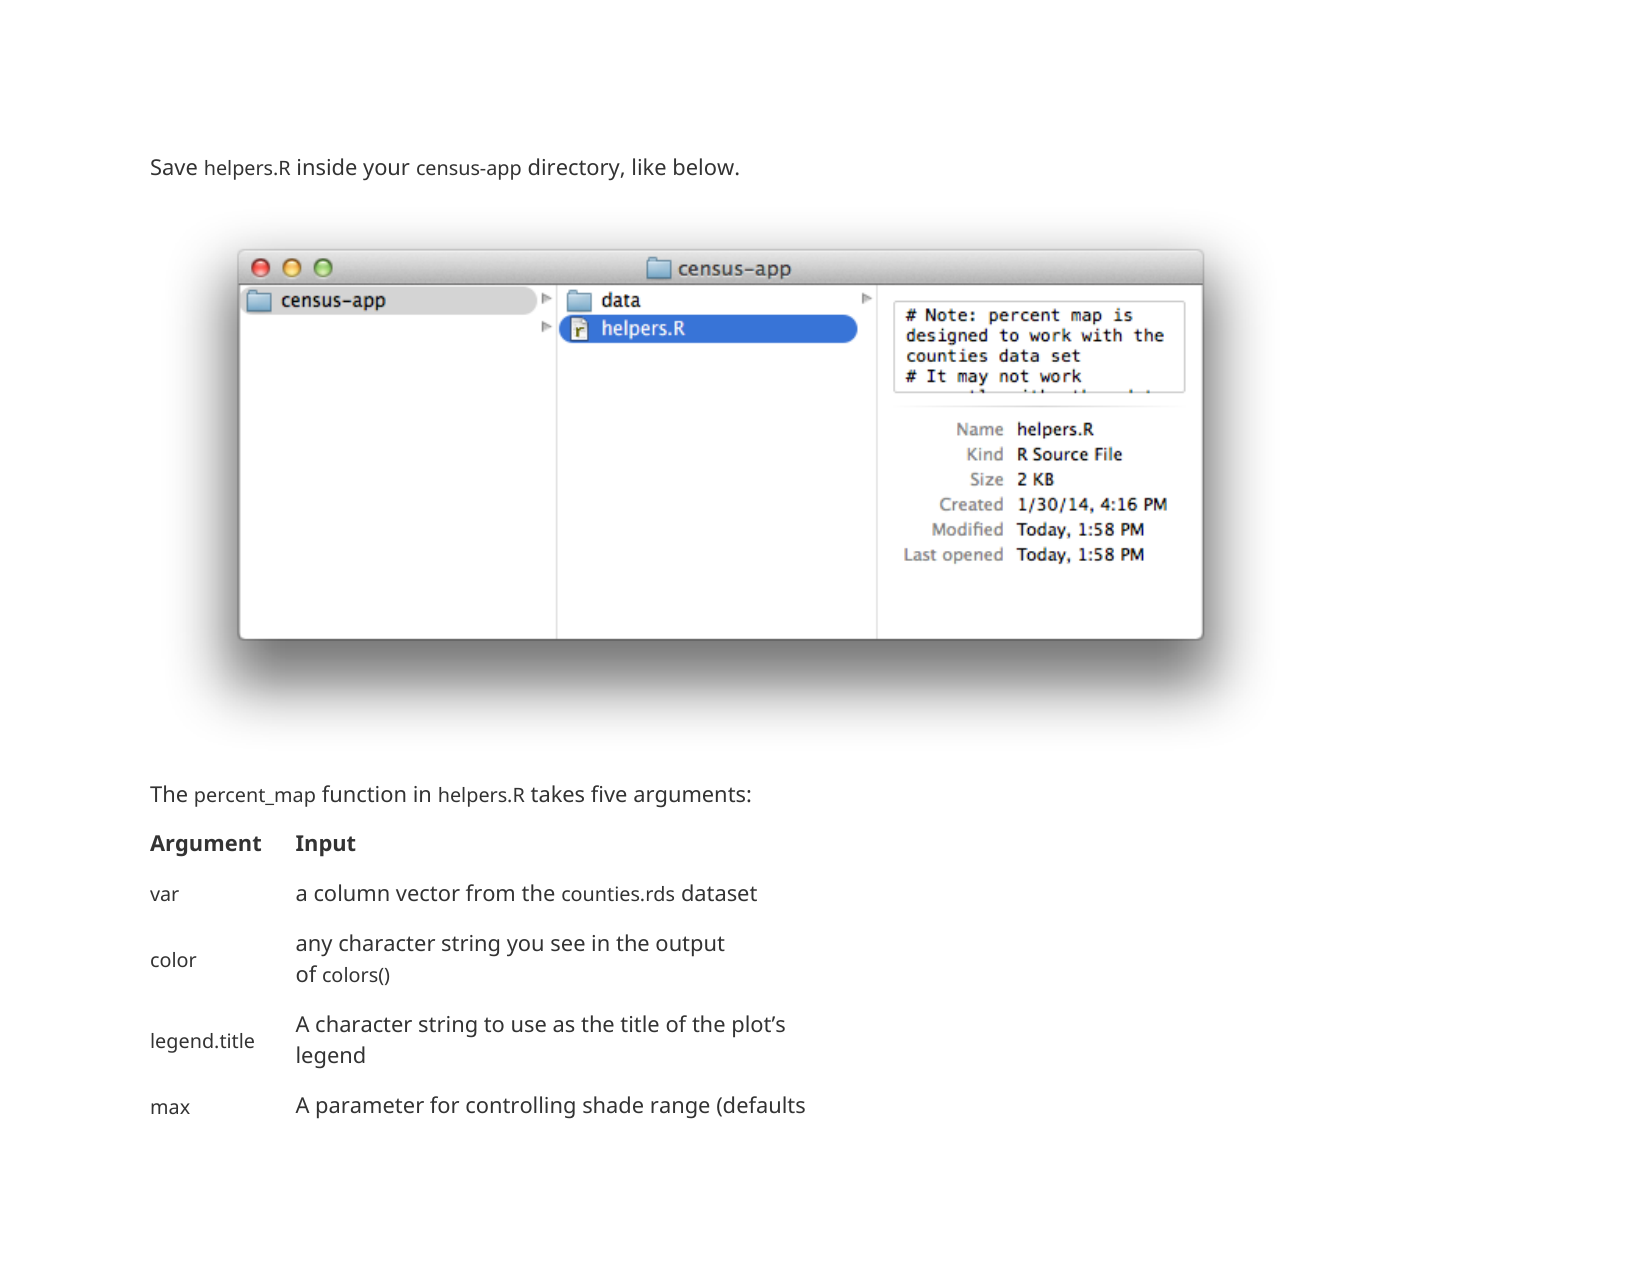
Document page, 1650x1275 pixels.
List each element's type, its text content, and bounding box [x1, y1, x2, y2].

table_header Argument [149, 825, 294, 875]
table_cell a column vector from the counties.rds dataset [294, 875, 814, 925]
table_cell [294, 1087, 814, 1122]
table_header Input [294, 825, 814, 875]
table_cell var [149, 875, 294, 925]
text The percent_map function in helpers.R takes five arguments: [150, 778, 1500, 809]
table_cell legend.title [149, 1006, 294, 1087]
picture [150, 196, 1292, 763]
text Save helpers.R inside your census-app directory, like below. [150, 150, 1500, 181]
table_cell max [149, 1087, 294, 1122]
table_cell any character string you see in the output of colors() [294, 925, 814, 1006]
table_cell A character string to use as the title of the plot’s legend [294, 1006, 814, 1087]
table_cell color [149, 925, 294, 1006]
